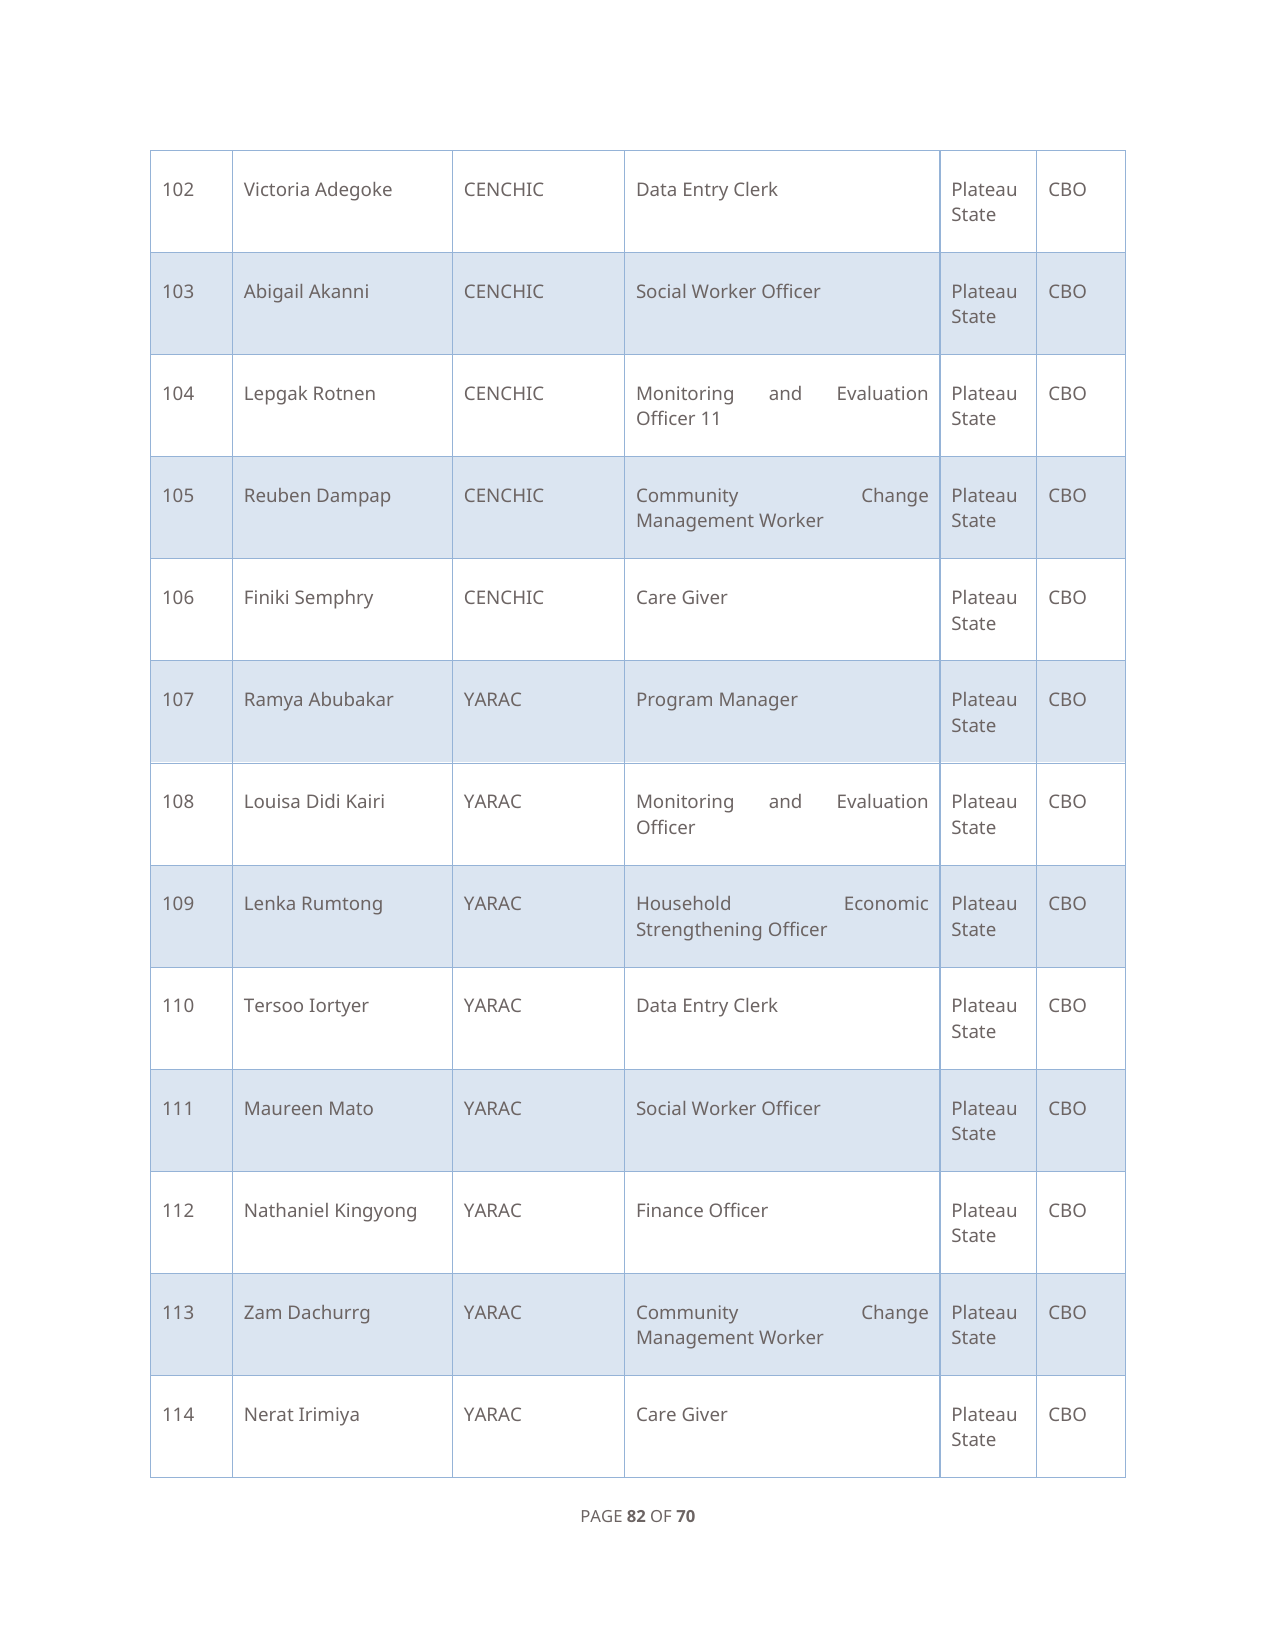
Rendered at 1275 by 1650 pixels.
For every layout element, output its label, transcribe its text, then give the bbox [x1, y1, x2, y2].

table_cell CENCHIC [453, 457, 624, 558]
table_cell CBO [1037, 764, 1125, 864]
table_cell CBO [1037, 866, 1125, 967]
table_cell YARAC [453, 1070, 624, 1171]
table_cell Data Entry Clerk [625, 968, 939, 1069]
table_cell Social Worker Officer [625, 253, 939, 354]
table_cell YARAC [453, 764, 624, 864]
table_cell Plateau State [941, 253, 1036, 354]
table_cell Community Change Management Worker [625, 457, 939, 558]
table_cell CBO [1037, 1274, 1125, 1375]
table_cell Plateau State [941, 1070, 1036, 1171]
table_cell Plateau State [941, 764, 1036, 864]
table_cell Nerat Irimiya [233, 1376, 452, 1477]
table_cell YARAC [453, 1172, 624, 1273]
table_cell Lenka Rumtong [233, 866, 452, 967]
table_cell 110 [151, 968, 232, 1069]
table_cell CBO [1037, 559, 1125, 660]
table_cell CENCHIC [453, 559, 624, 660]
table_cell Tersoo Iortyer [233, 968, 452, 1069]
table_cell 105 [151, 457, 232, 558]
table_cell Finiki Semphry [233, 559, 452, 660]
table_cell Household Economic Strengthening Officer [625, 866, 939, 967]
table_cell Finance Officer [625, 1172, 939, 1273]
table_cell Monitoring and Evaluation Officer [625, 764, 939, 864]
table_cell Maureen Mato [233, 1070, 452, 1171]
table_cell Plateau State [941, 968, 1036, 1069]
table_cell 109 [151, 866, 232, 967]
table_cell CBO [1037, 968, 1125, 1069]
table_cell Plateau State [941, 355, 1036, 456]
table_cell 104 [151, 355, 232, 456]
table_cell Nathaniel Kingyong [233, 1172, 452, 1273]
table_cell CENCHIC [453, 151, 624, 252]
table_cell Plateau State [941, 1172, 1036, 1273]
table_cell Victoria Adegoke [233, 151, 452, 252]
table_cell Community Change Management Worker [625, 1274, 939, 1375]
table_cell Abigail Akanni [233, 253, 452, 354]
table_cell Social Worker Officer [625, 1070, 939, 1171]
table_cell Plateau State [941, 559, 1036, 660]
table_cell CBO [1037, 1172, 1125, 1273]
table_cell Plateau State [941, 151, 1036, 252]
table_cell 108 [151, 764, 232, 864]
table_cell YARAC [453, 968, 624, 1069]
table_cell YARAC [453, 866, 624, 967]
table_cell 113 [151, 1274, 232, 1375]
table_cell Louisa Didi Kairi [233, 764, 452, 864]
table_cell YARAC [453, 1376, 624, 1477]
table_cell CBO [1037, 457, 1125, 558]
table_cell CENCHIC [453, 253, 624, 354]
table_cell 103 [151, 253, 232, 354]
table_cell Care Giver [625, 1376, 939, 1477]
table_cell Zam Dachurrg [233, 1274, 452, 1375]
table_cell Plateau State [941, 866, 1036, 967]
table_cell Plateau State [941, 1274, 1036, 1375]
table_cell CBO [1037, 151, 1125, 252]
table_cell Reuben Dampap [233, 457, 452, 558]
table_cell 107 [151, 661, 232, 762]
table_cell CBO [1037, 661, 1125, 762]
table_cell 112 [151, 1172, 232, 1273]
table_cell Program Manager [625, 661, 939, 762]
table_cell Lepgak Rotnen [233, 355, 452, 456]
table_cell 111 [151, 1070, 232, 1171]
table_cell Ramya Abubakar [233, 661, 452, 762]
table_cell Plateau State [941, 661, 1036, 762]
table_cell CBO [1037, 253, 1125, 354]
table_cell 114 [151, 1376, 232, 1477]
table_cell CBO [1037, 1070, 1125, 1171]
table_cell Plateau State [941, 457, 1036, 558]
table_cell 102 [151, 151, 232, 252]
table_cell 106 [151, 559, 232, 660]
table_cell CBO [1037, 1376, 1125, 1477]
table_cell Care Giver [625, 559, 939, 660]
table_cell YARAC [453, 661, 624, 762]
table_cell Plateau State [941, 1376, 1036, 1477]
table_cell CENCHIC [453, 355, 624, 456]
table_cell CBO [1037, 355, 1125, 456]
table_cell YARAC [453, 1274, 624, 1375]
table_cell Monitoring and Evaluation Officer 11 [625, 355, 939, 456]
table_cell Data Entry Clerk [625, 151, 939, 252]
